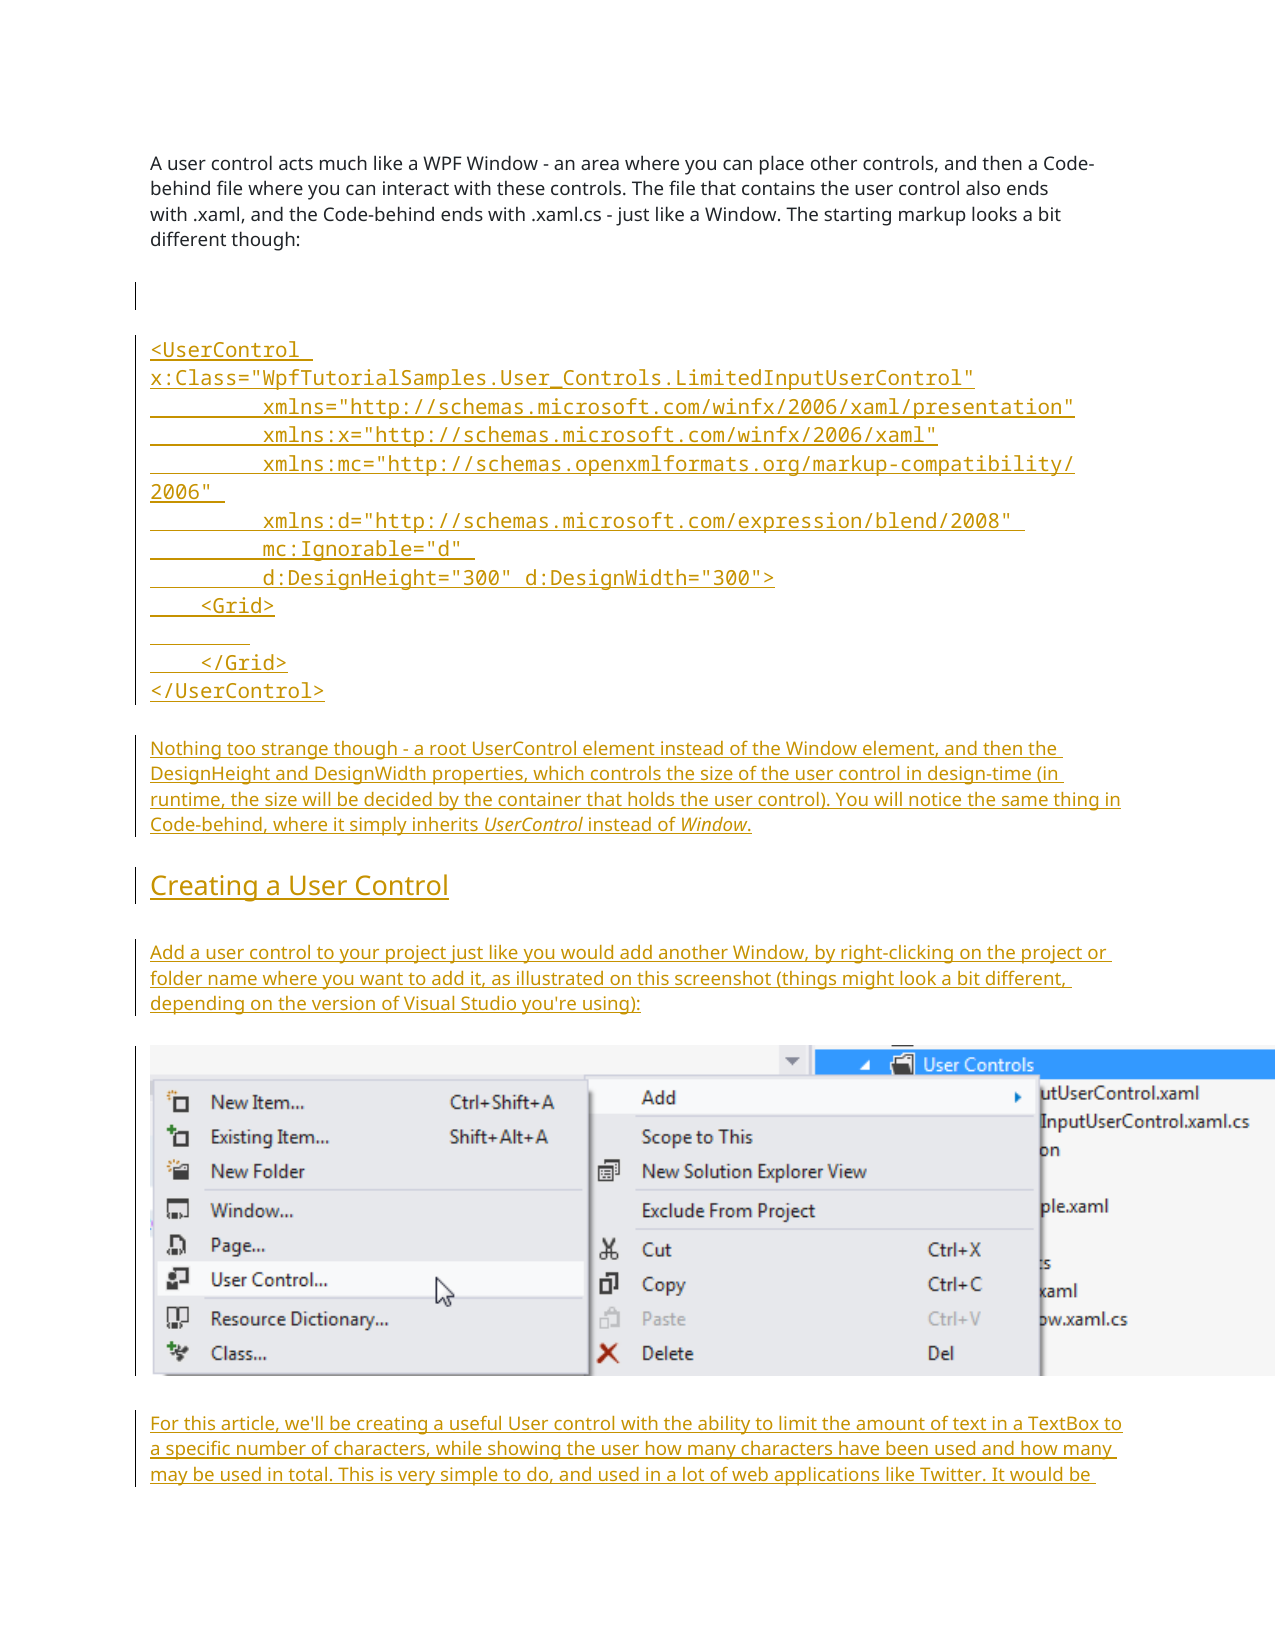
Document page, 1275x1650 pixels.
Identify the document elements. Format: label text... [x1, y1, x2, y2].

text A user control acts much like a WPF Window - an area where you can place other controls, and then a Code-behind file where you can interact with these controls. The file that contains the user control also ends with .xaml, and the Code-behind ends with .xaml.cs - just like a Window. The starting markup looks a bit different though: [150, 150, 1125, 252]
picture [150, 1045, 1275, 1376]
